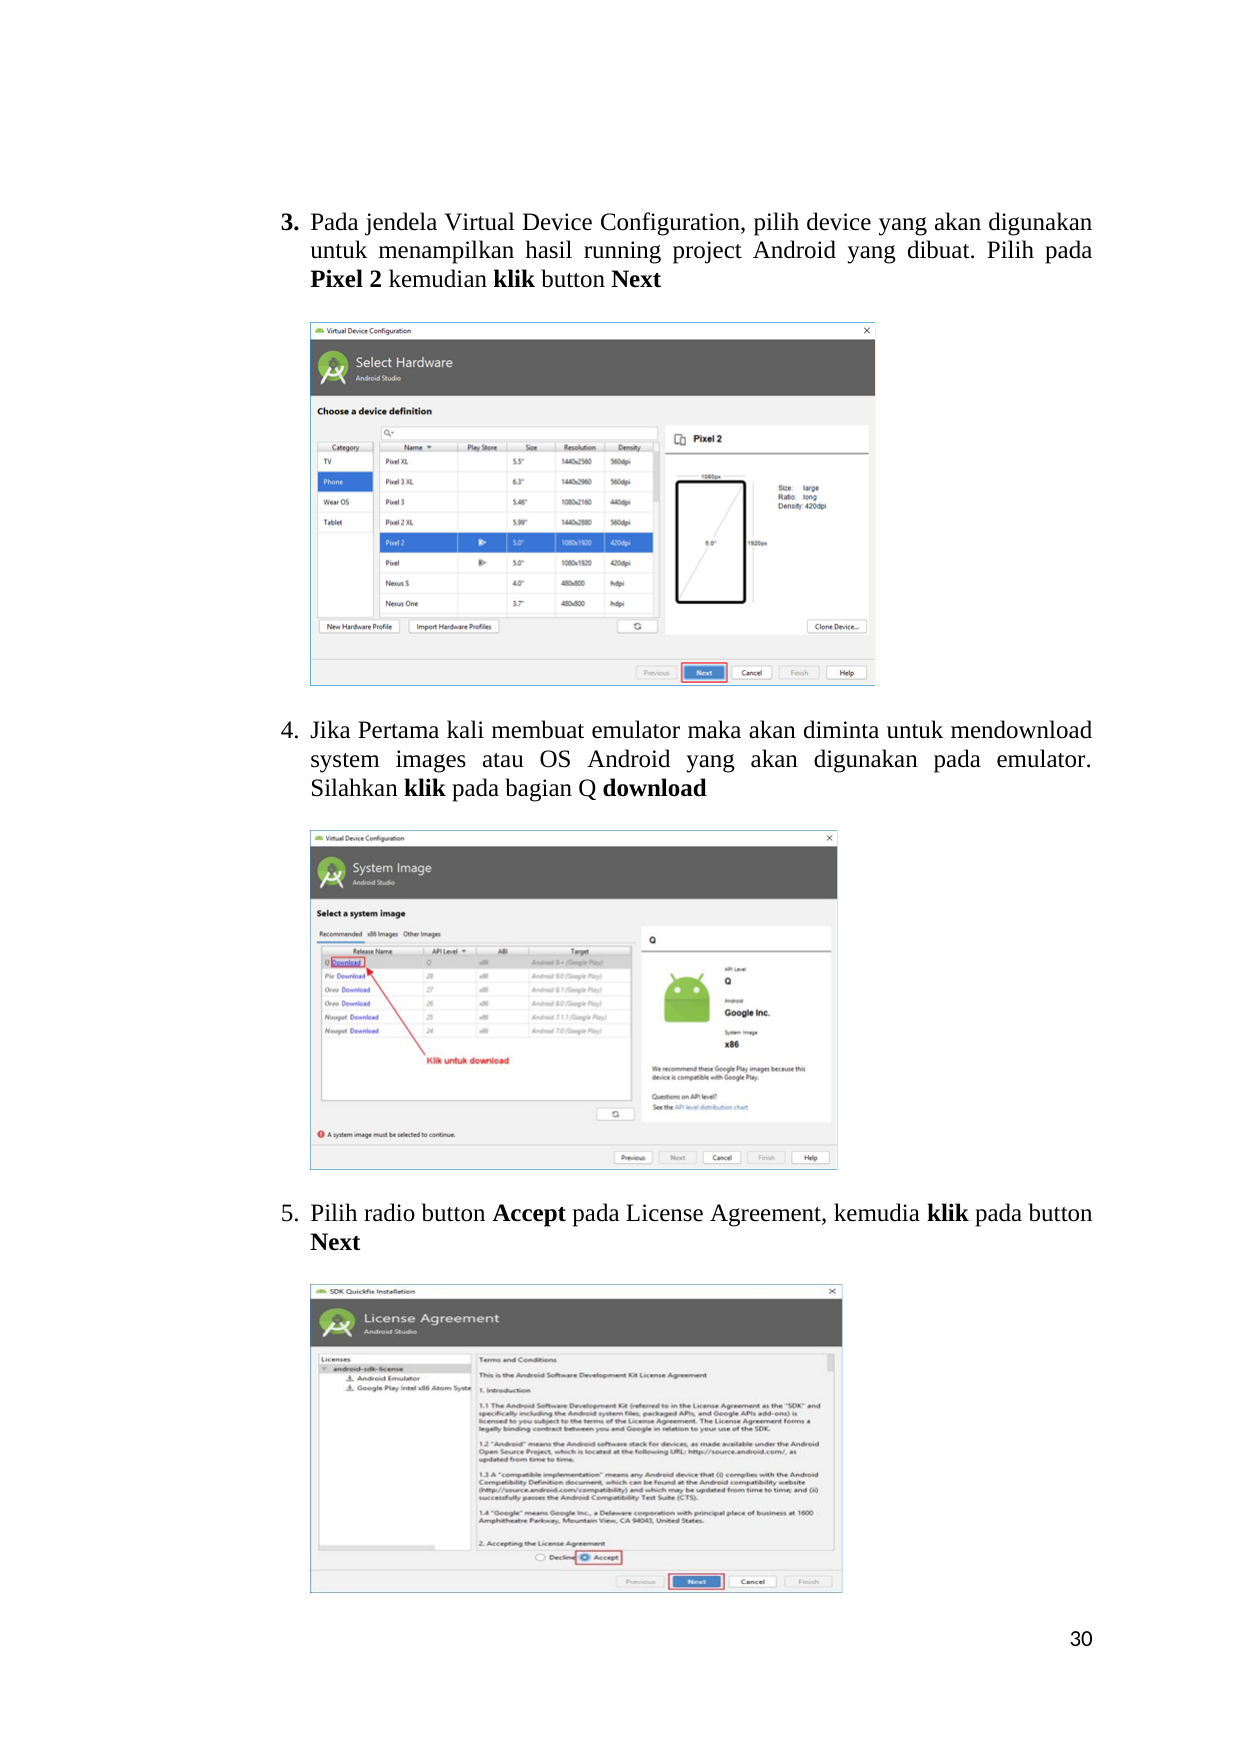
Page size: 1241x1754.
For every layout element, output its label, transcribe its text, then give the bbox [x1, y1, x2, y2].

picture [310, 322, 876, 686]
picture [310, 1284, 843, 1593]
picture [310, 830, 838, 1170]
list Jika Pertama kali membuat emulator maka akan diminta untuk mendownload system images atau OS Android yang akan digunakan pada emulator. Silahkan klik pada bagian Q download [281, 715, 1093, 801]
list Pilih radio button Accept pada License Agreement, kemudia klik pada button Next [281, 1198, 1093, 1256]
list Pada jendela Virtual Device Configuration, pilih device yang akan digunakan untuk menampilkan hasil running project Android yang dibuat. Pilih pada Pixel 2 kemudian klik button Next [281, 207, 1093, 293]
